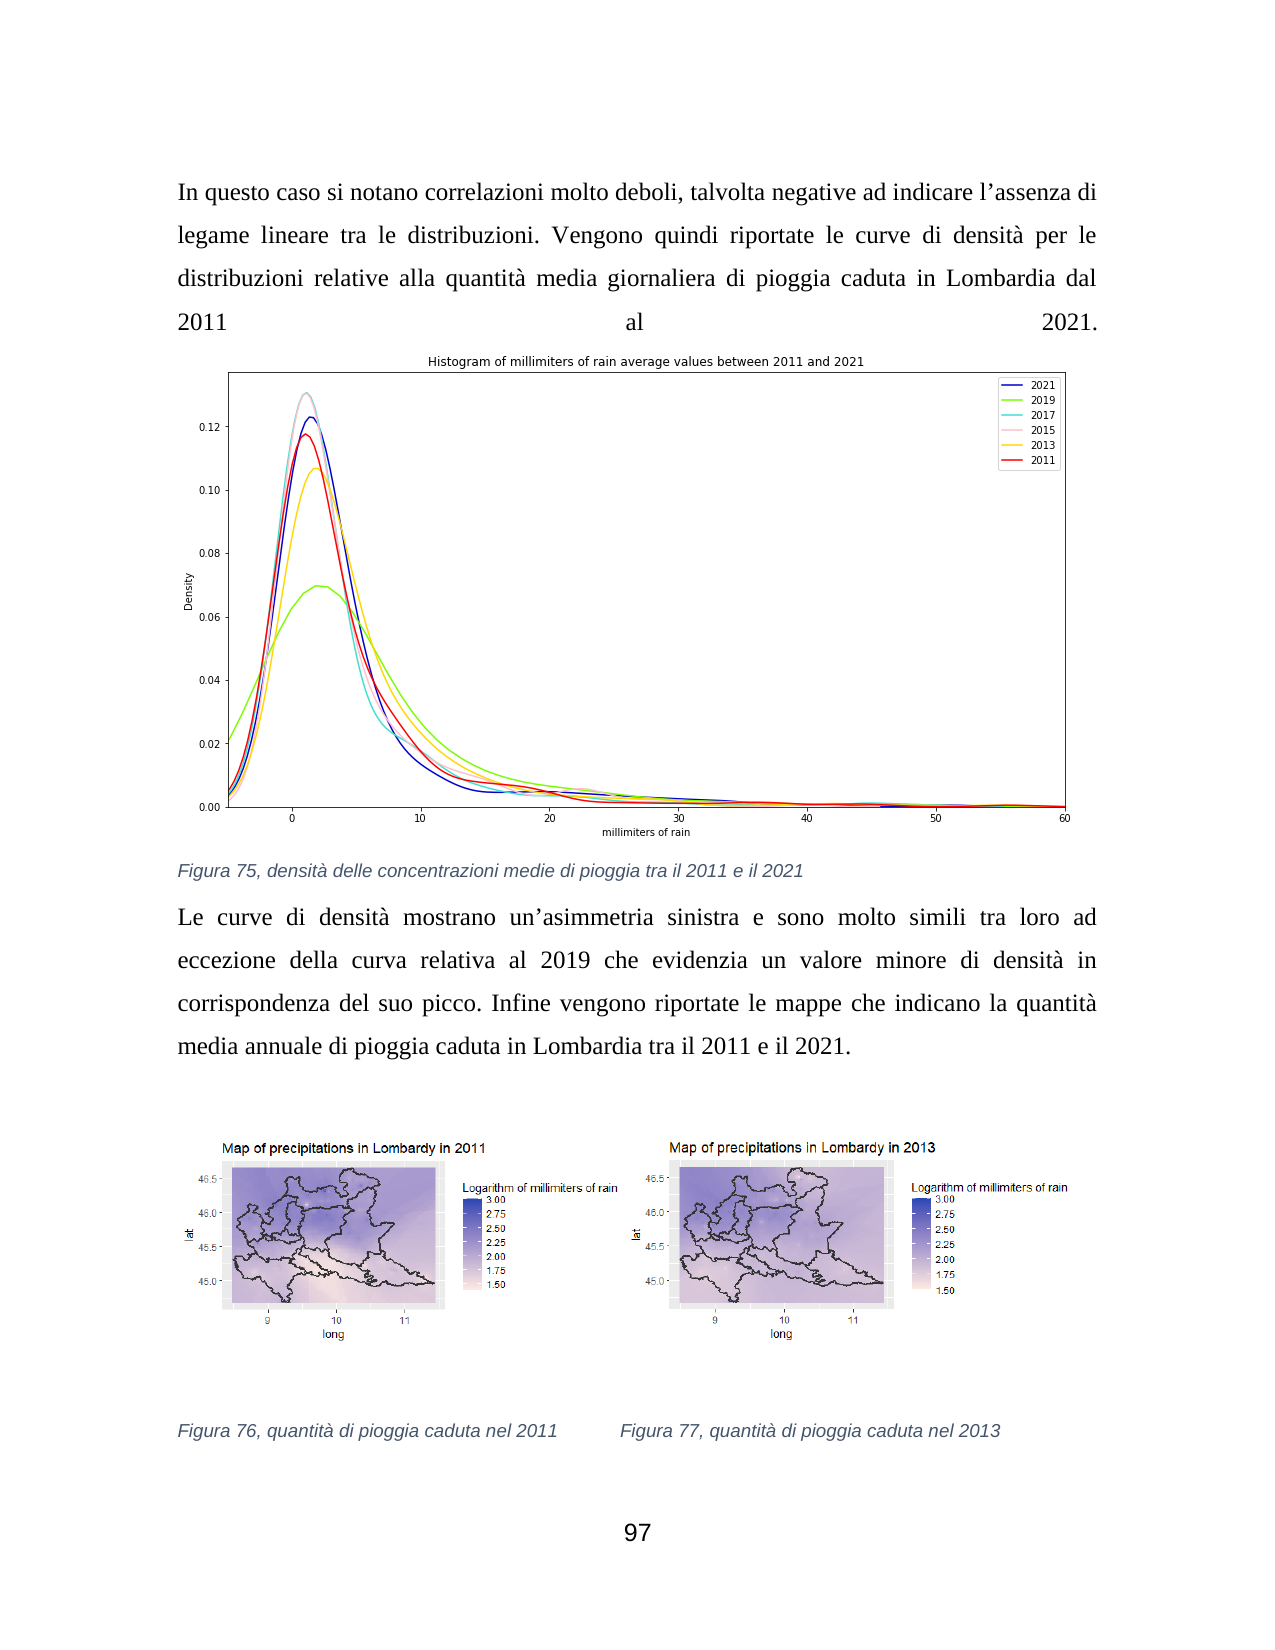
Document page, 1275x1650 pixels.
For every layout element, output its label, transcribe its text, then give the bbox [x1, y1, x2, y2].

text Le curve di densità mostrano un’asimmetria sinistra e sono molto simili tra loro ad eccezione della curva relativa al 2019 che evidenzia un valore minore di densità in corrispondenza del suo picco. Infine vengono riportate le mappe che indicano la quantità media annuale di pioggia caduta in Lombardia tra il 2011 e il 2021. [177, 902, 1098, 1060]
picture [177, 1074, 1074, 1406]
text Figura 75, densità delle concentrazioni medie di pioggia tra il 2011 e il 2021 [177, 859, 1098, 881]
text Figura 76, quantità di pioggia caduta nel 2011 Figura 77, quantità di pioggia caduta nel 2013 [177, 1420, 1098, 1441]
picture [177, 349, 1078, 845]
